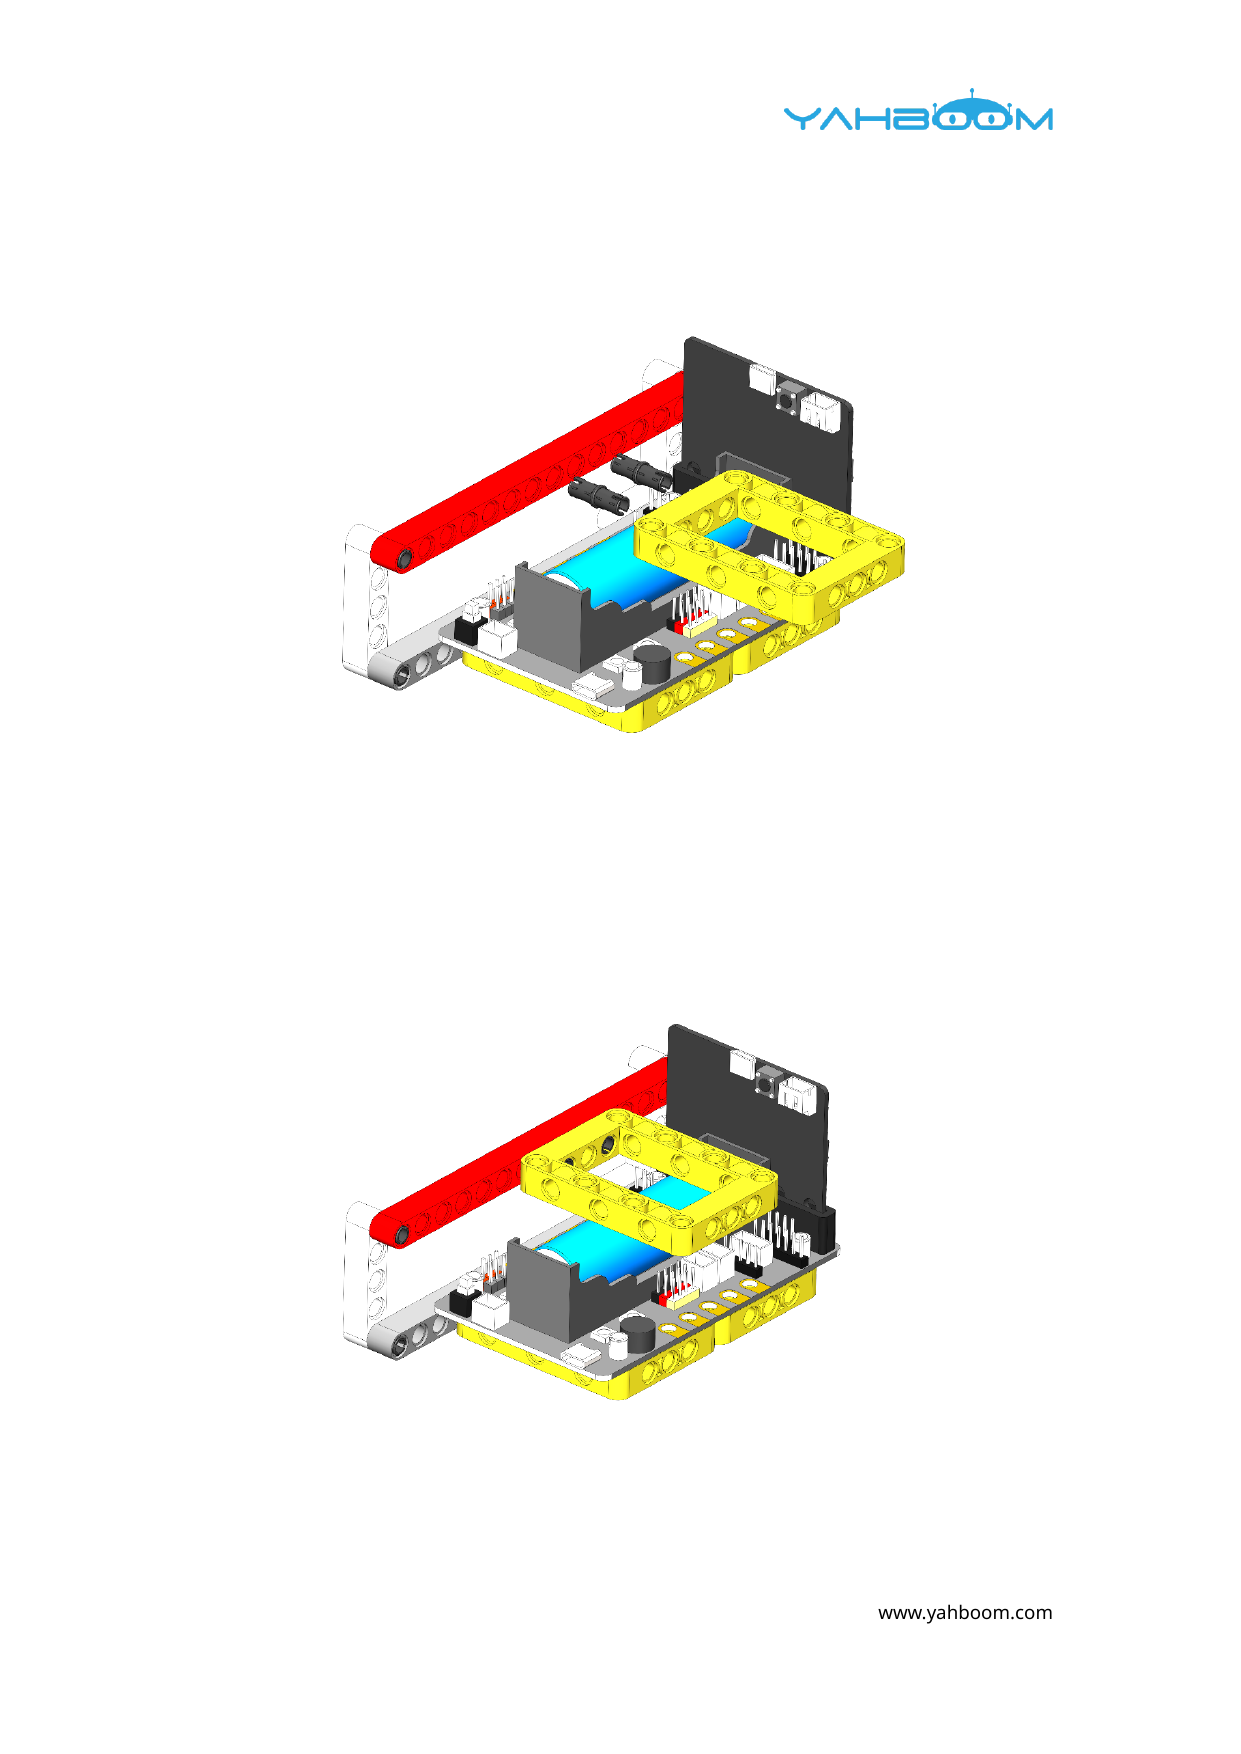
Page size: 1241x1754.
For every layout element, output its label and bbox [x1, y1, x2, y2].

picture [187, 159, 1053, 829]
picture [187, 842, 1053, 1511]
picture [784, 88, 1053, 130]
